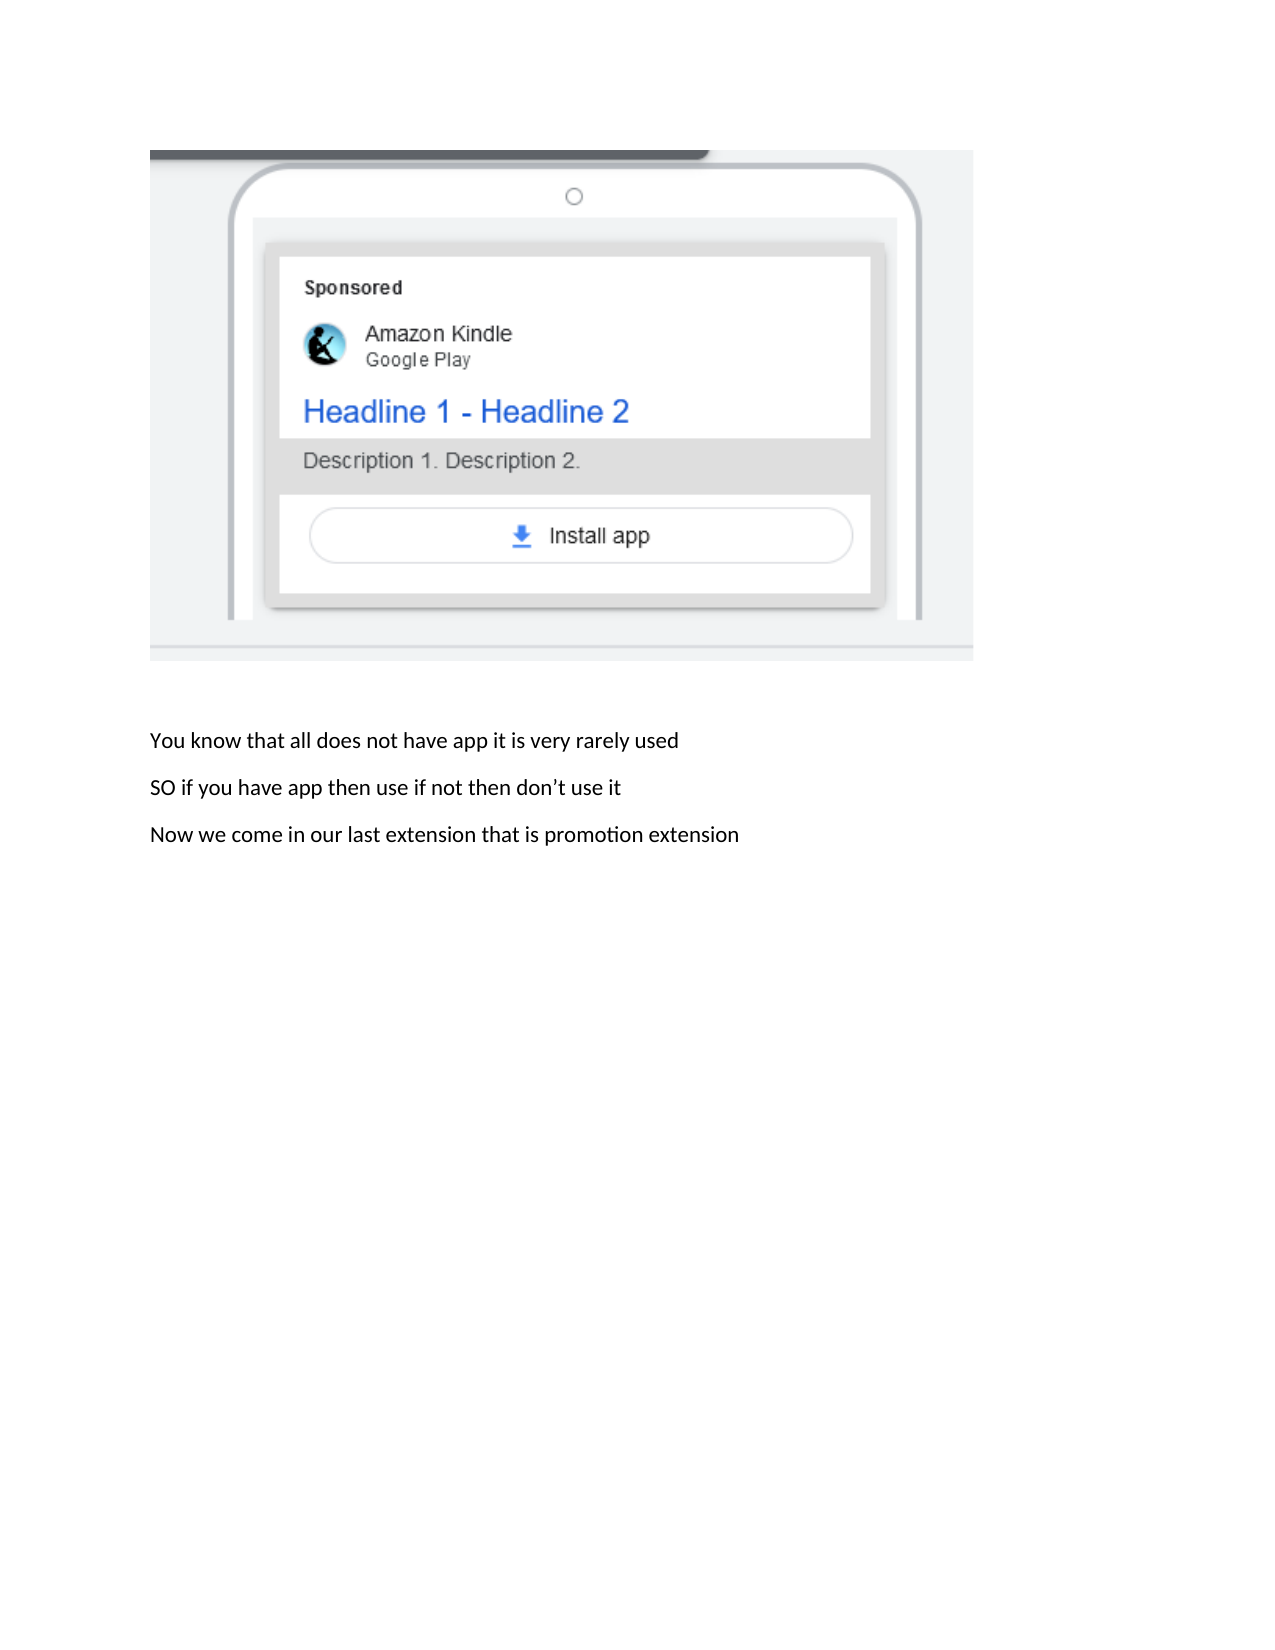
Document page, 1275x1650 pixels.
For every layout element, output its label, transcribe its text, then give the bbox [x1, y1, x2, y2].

picture [150, 150, 974, 661]
text Now we come in our last extension that is promotion extension [150, 820, 1125, 848]
text SO if you have app then use if not then don’t use it [150, 773, 1125, 802]
text You know that all does not have app it is very rarely used [150, 727, 1125, 755]
